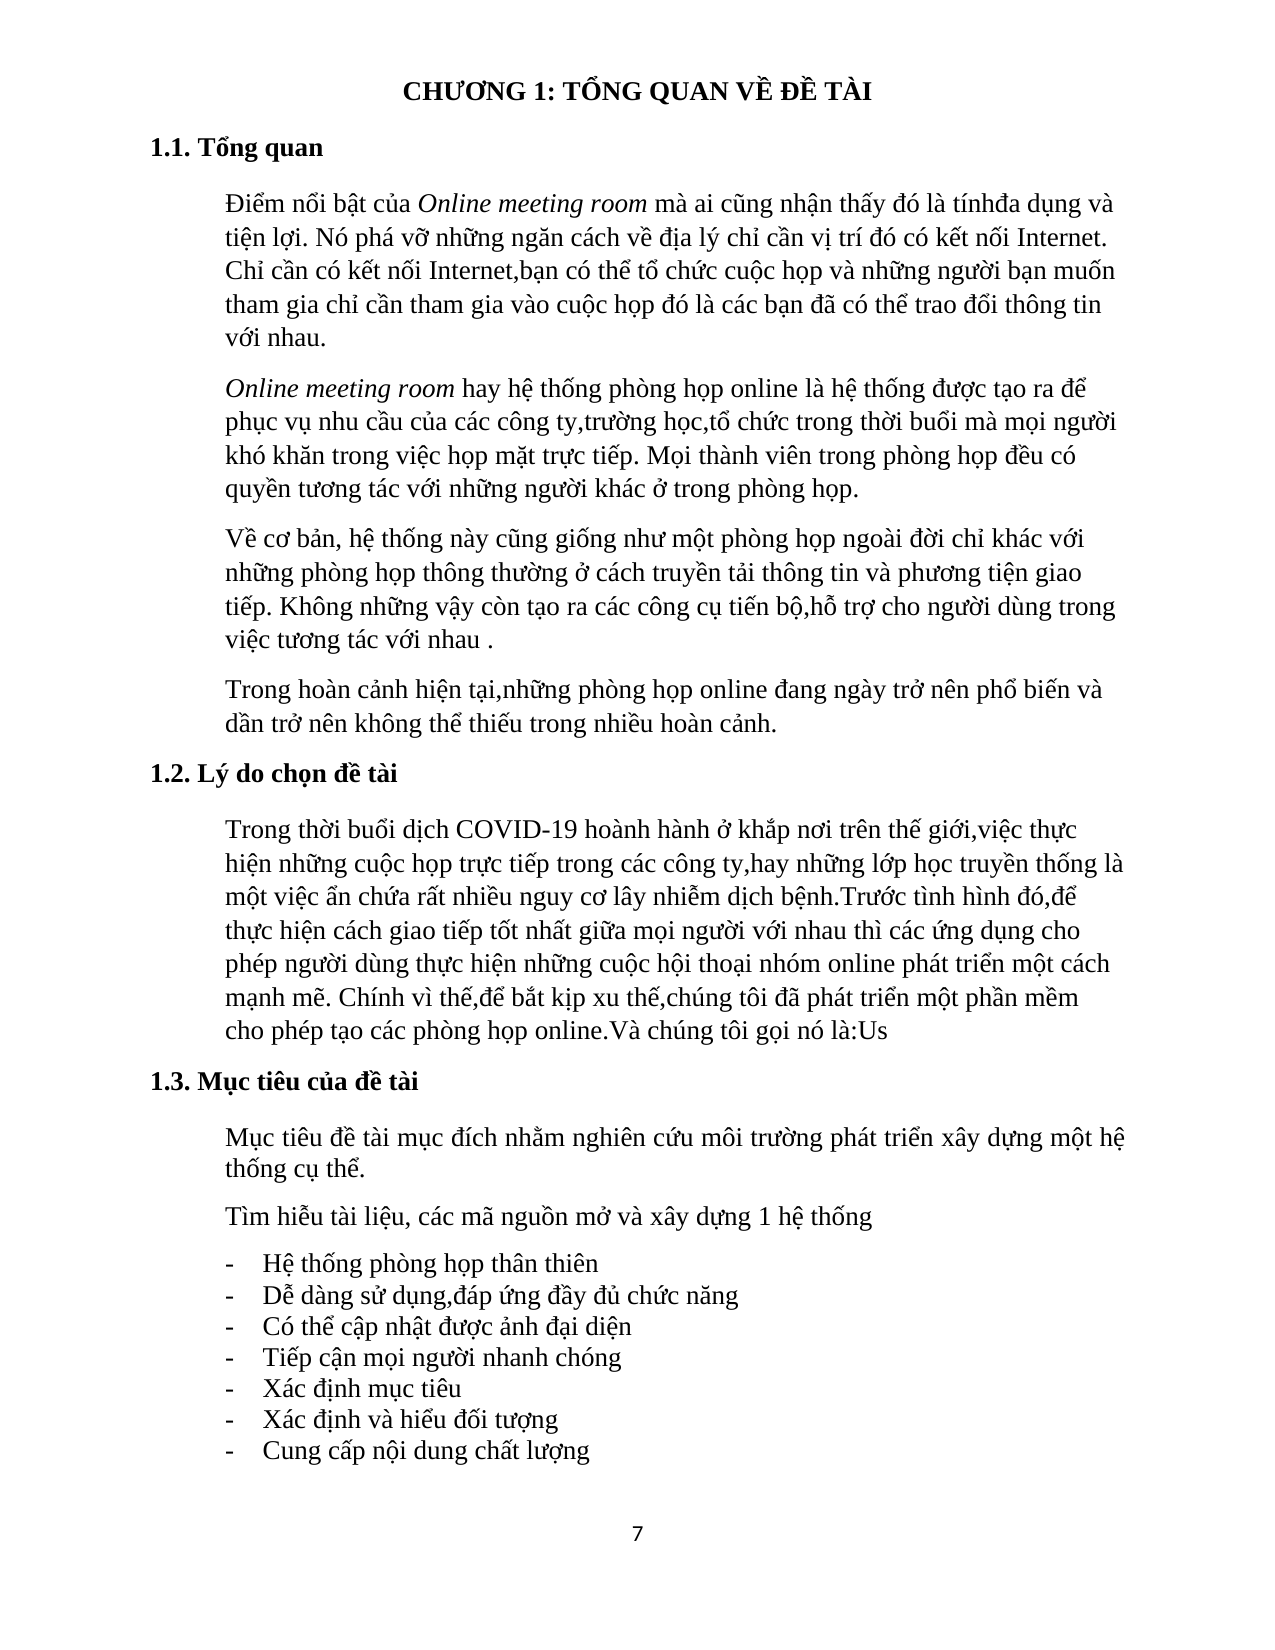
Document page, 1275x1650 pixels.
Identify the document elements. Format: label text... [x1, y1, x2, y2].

text Mục tiêu đề tài mục đích nhằm nghiên cứu môi trường phát triển xây dựng một hệ thống cụ thể. [225, 1121, 1125, 1183]
list Hệ thống phòng họp thân thiên [225, 1248, 1125, 1279]
list Xác định mục tiêu [225, 1372, 1125, 1403]
list Cung cấp nội dung chất lượng [225, 1434, 1125, 1466]
subtitle CHƯƠNG 1: TỔNG QUAN VỀ ĐỀ TÀI [150, 75, 1125, 106]
subtitle 1.3. Mục tiêu của đề tài [150, 1065, 1125, 1096]
text Tìm hiễu tài liệu, các mã nguồn mở và xây dựng 1 hệ thống [225, 1200, 1125, 1231]
list Có thể cập nhật được ảnh đại diện [225, 1310, 1125, 1341]
text Về cơ bản, hệ thống này cũng giống như một phòng họp ngoài đời chỉ khác với những phòng họp thông thường ở cách truyền tải thông tin và phương tiện giao tiếp. Không những vậy còn tạo ra các công cụ tiến bộ,hỗ trợ cho người dùng trong việc tương tác với nhau . [225, 522, 1125, 654]
text Trong hoàn cảnh hiện tại,những phòng họp online đang ngày trở nên phổ biến và dần trở nên không thể thiếu trong nhiều hoàn cảnh. [225, 673, 1125, 738]
subtitle 1.2. Lý do chọn đề tài [150, 757, 1125, 788]
subtitle 1.1. Tổng quan [150, 131, 1125, 162]
list Xác định và hiểu đối tượng [225, 1403, 1125, 1434]
text Trong thời buổi dịch COVID-19 hoành hành ở khắp nơi trên thế giới,việc thực hiện những cuộc họp trực tiếp trong các công ty,hay những lớp học truyền thống là một việc ẩn chứa rất nhiều nguy cơ lây nhiễm dịch bệnh.Trước tình hình đó,để thực hiện cách giao tiếp tốt nhất giữa mọi người với nhau thì các ứng dụng cho phép người dùng thực hiện những cuộc hội thoại nhóm online phát triển một cách mạnh mẽ. Chính vì thế,để bắt kịp xu thế,chúng tôi đã phát triển một phần mềm cho phép tạo các phòng họp online.Và chúng tôi gọi nó là:Us [225, 813, 1125, 1046]
list Tiếp cận mọi người nhanh chóng [225, 1341, 1125, 1372]
list Dễ dàng sử dụng,đáp ứng đầy đủ chức năng [225, 1279, 1125, 1310]
text Online meeting room hay hệ thống phòng họp online là hệ thống được tạo ra để phục vụ nhu cầu của các công ty,trường học,tổ chức trong thời buổi mà mọi người khó khăn trong việc họp mặt trực tiếp. Mọi thành viên trong phòng họp đều có quyền tương tác với những người khác ở trong phòng họp. [225, 372, 1125, 503]
text Điểm nổi bật của Online meeting room mà ai cũng nhận thấy đó là tínhđa dụng và tiện lợi. Nó phá vỡ những ngăn cách về địa lý chỉ cần vị trí đó có kết nối Internet. Chỉ cần có kết nối Internet,bạn có thể tổ chức cuộc họp và những người bạn muốn tham gia chỉ cần tham gia vào cuộc họp đó là các bạn đã có thể trao đổi thông tin với nhau. [225, 187, 1125, 353]
